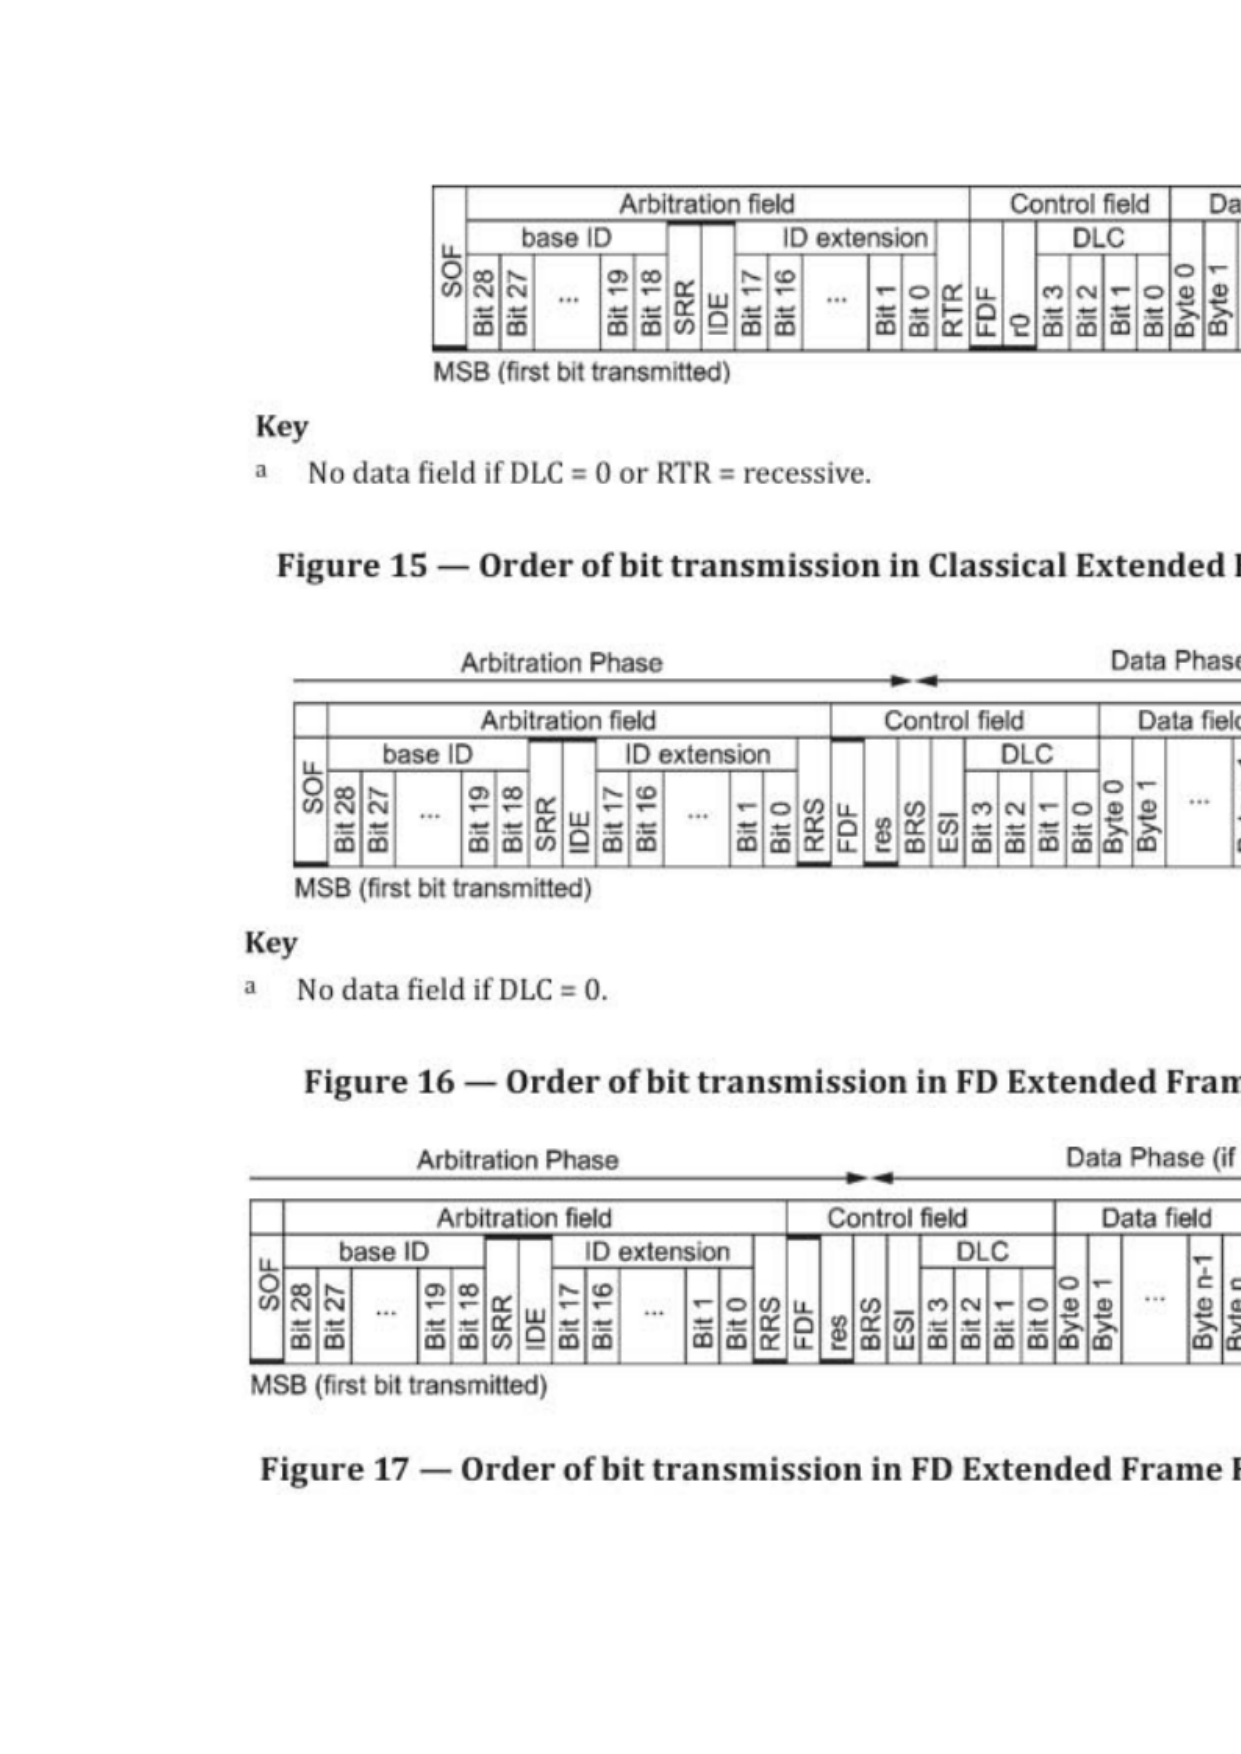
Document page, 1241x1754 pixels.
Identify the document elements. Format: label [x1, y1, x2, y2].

picture [231, 162, 1241, 589]
picture [231, 1137, 1241, 1495]
picture [231, 617, 1241, 1108]
